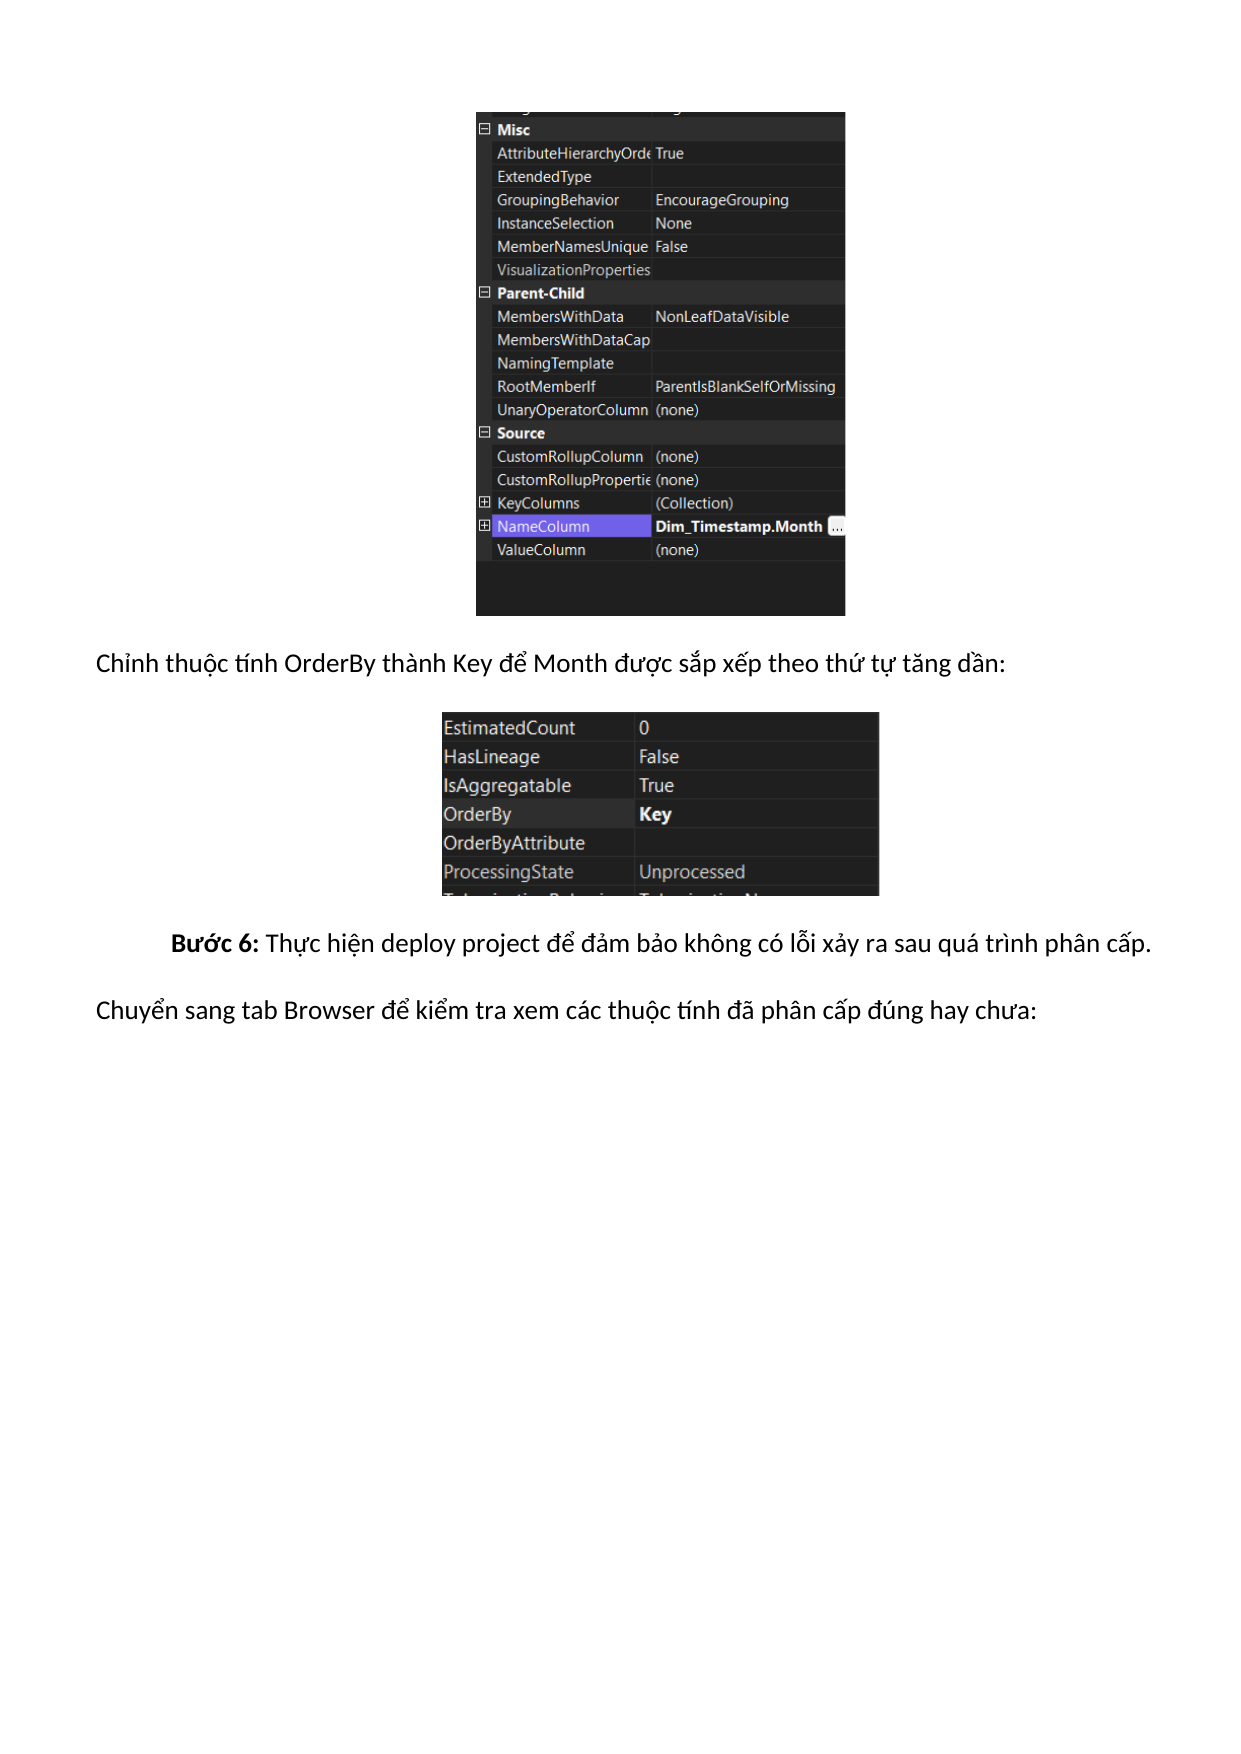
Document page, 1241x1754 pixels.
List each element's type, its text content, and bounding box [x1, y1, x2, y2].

picture [476, 112, 846, 616]
picture [442, 712, 880, 896]
text Chỉnh thuộc tính OrderBy thành Key để Month được sắp xếp theo thứ tự tăng dần: [96, 646, 1226, 679]
text Bước 6: Thực hiện deploy project để đảm bảo không có lỗi xảy ra sau quá trình phân cấp. [96, 927, 1226, 960]
text Chuyển sang tab Browser để kiểm tra xem các thuộc tính đã phân cấp đúng hay chưa: [96, 993, 1226, 1026]
